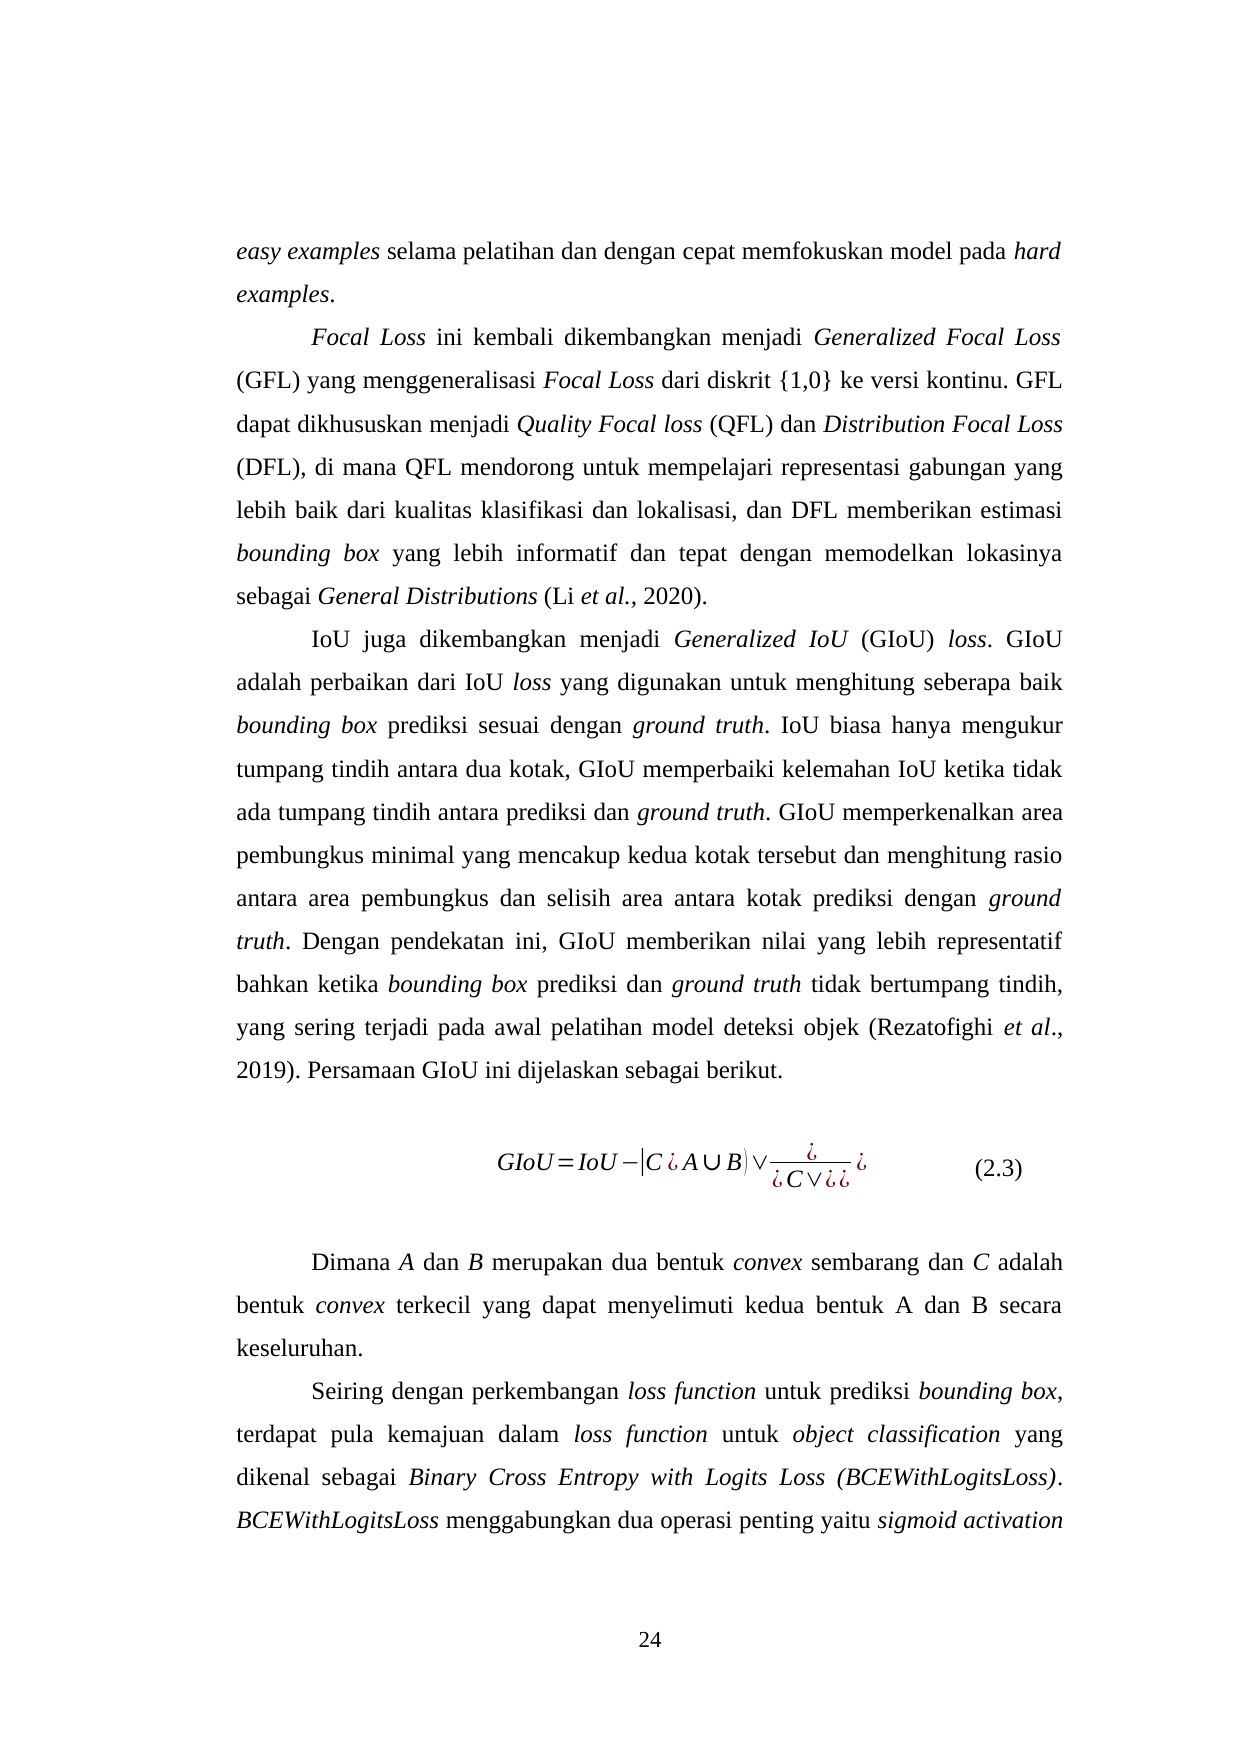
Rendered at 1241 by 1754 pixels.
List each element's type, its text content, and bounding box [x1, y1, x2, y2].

text Dimana A dan B merupakan dua bentuk convex sembarang dan C adalah bentuk convex terkecil yang dapat menyelimuti kedua bentuk A dan B secara keseluruhan. [236, 1247, 1063, 1362]
text (2.3) [236, 1142, 1063, 1193]
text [236, 1376, 1063, 1534]
text Focal Loss ini kembali dikembangkan menjadi Generalized Focal Loss (GFL) yang menggeneralisasi Focal Loss dari diskrit {1,0} ke versi kontinu. GFL dapat dikhususkan menjadi Quality Focal loss (QFL) dan Distribution Focal Loss (DFL), di mana QFL mendorong untuk mempelajari representasi gabungan yang lebih baik dari kualitas klasifikasi dan lokalisasi, dan DFL memberikan estimasi bounding box yang lebih informatif dan tepat dengan memodelkan lokasinya sebagai General Distributions (Li et al., 2020). [236, 322, 1063, 610]
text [236, 236, 1063, 308]
text IoU juga dikembangkan menjadi Generalized IoU (GIoU) loss. GIoU adalah perbaikan dari IoU loss yang digunakan untuk menghitung seberapa baik bounding box prediksi sesuai dengan ground truth. IoU biasa hanya mengukur tumpang tindih antara dua kotak, GIoU memperbaiki kelemahan IoU ketika tidak ada tumpang tindih antara prediksi dan ground truth. GIoU memperkenalkan area pembungkus minimal yang mencakup kedua kotak tersebut dan menghitung rasio antara area pembungkus dan selisih area antara kotak prediksi dengan ground truth. Dengan pendekatan ini, GIoU memberikan nilai yang lebih representatif bahkan ketika bounding box prediksi dan ground truth tidak bertumpang tindih, yang sering terjadi pada awal pelatihan model deteksi objek (Rezatofighi et al., 2019). Persamaan GIoU ini dijelaskan sebagai berikut. [236, 624, 1063, 1084]
